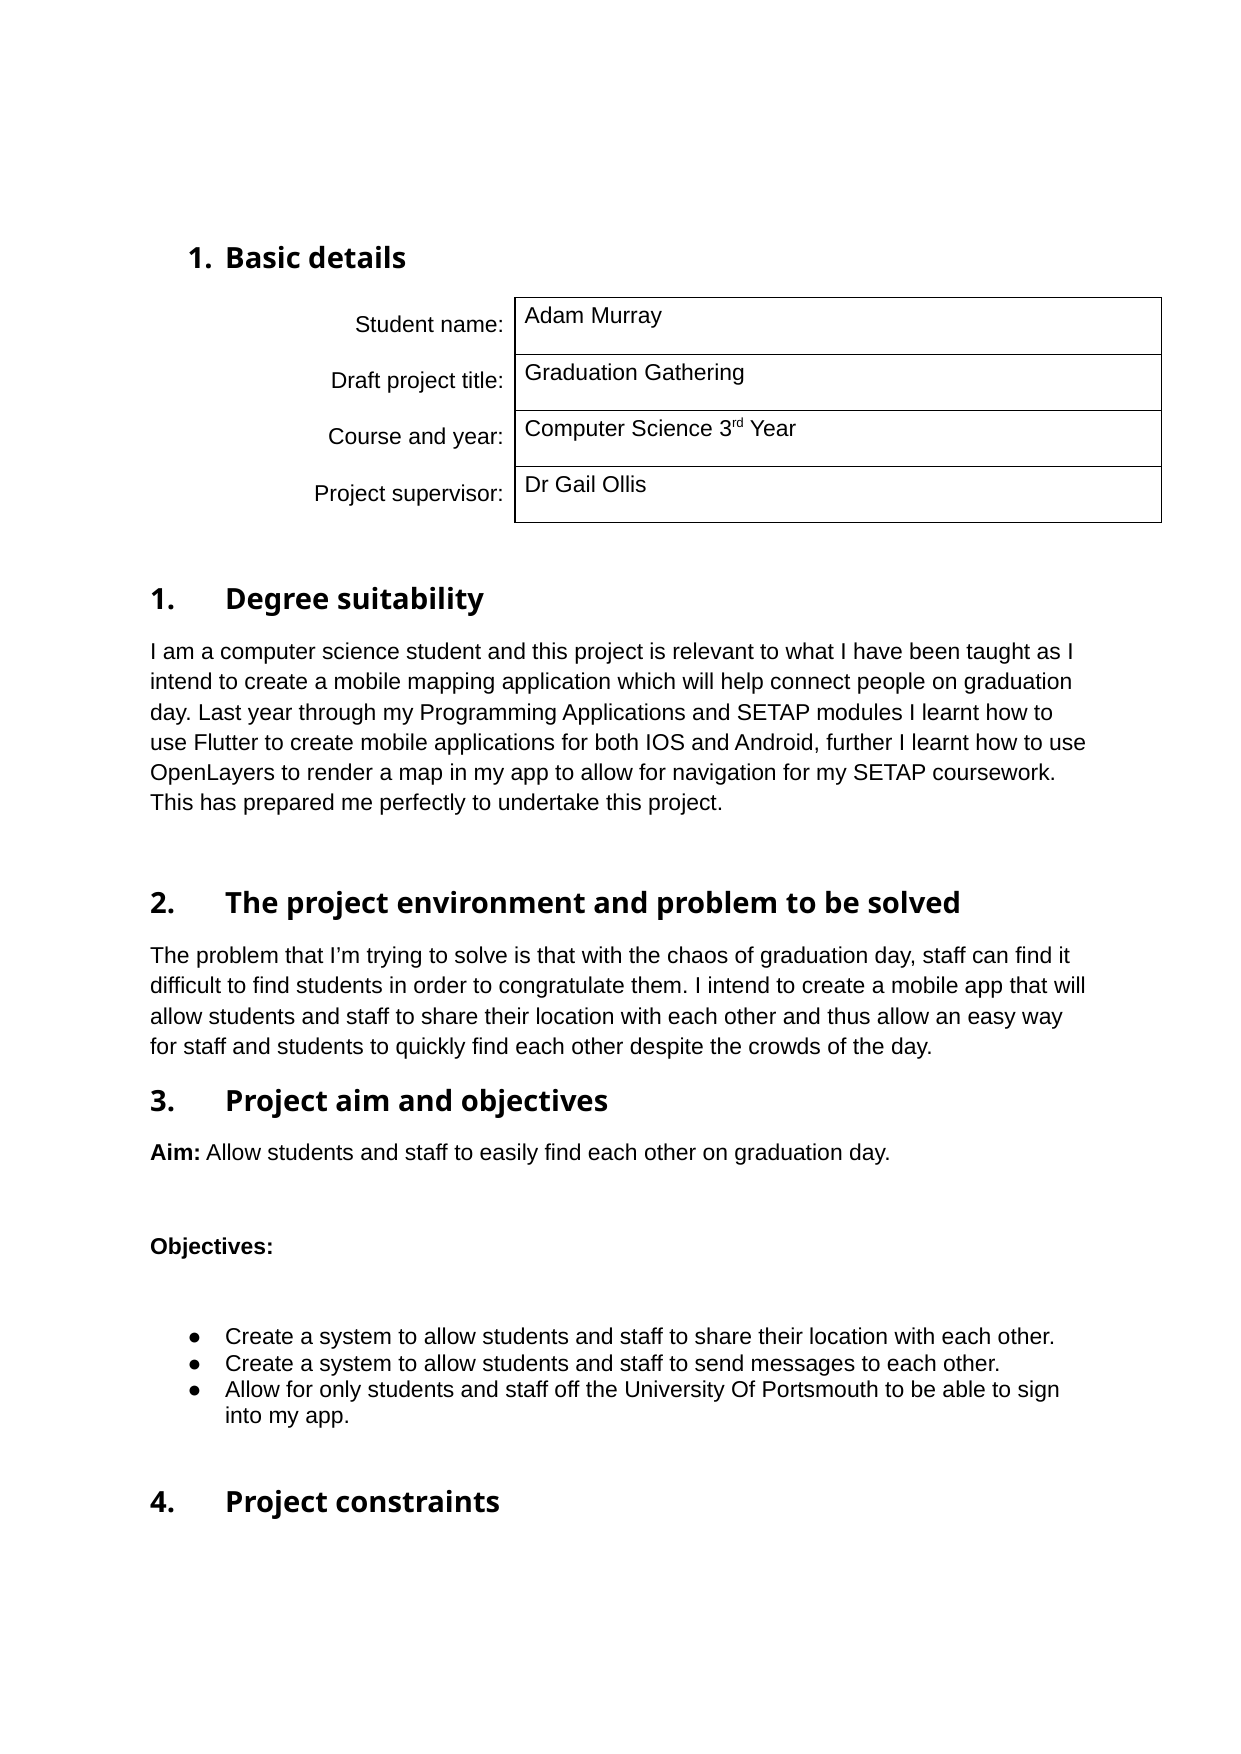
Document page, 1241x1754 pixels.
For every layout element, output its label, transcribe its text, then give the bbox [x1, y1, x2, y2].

text Objectives: [150, 1233, 1090, 1259]
text The problem that I’m trying to solve is that with the chaos of graduation day, staff can find it difficult to find students in order to congratulate them. I intend to create a mobile app that will allow students and staff to share their location with each other and thus allow an easy way for staff and students to quickly find each other despite the crowds of the day. [150, 942, 1090, 1059]
list The project environment and problem to be solved [150, 883, 1090, 922]
table_cell Course and year: [224, 410, 514, 466]
text I am a computer science student and this project is relevant to what I have been taught as I intend to create a mobile mapping application which will help connect people on graduation day. Last year through my Programming Applications and SETAP modules I learnt how to use Flutter to create mobile applications for both IOS and Android, further I learnt how to use OpenLayers to render a map in my app to allow for navigation for my SETAP coursework. This has prepared me perfectly to undertake this project. [150, 638, 1090, 815]
table_cell Dr Gail Ollis [516, 467, 1161, 522]
table_cell Computer Science 3rd Year [516, 411, 1161, 466]
text Aim: Allow students and staff to easily find each other on graduation day. [150, 1139, 1090, 1166]
table_header Adam Murray [516, 298, 1161, 353]
list Allow for only students and staff off the University Of Portsmouth to be able to sign into my app. [187, 1376, 1090, 1429]
table_cell Graduation Gathering [516, 355, 1161, 410]
list Create a system to allow students and staff to send messages to each other. [187, 1349, 1090, 1376]
table_header Student name: [224, 297, 514, 353]
table_cell Project supervisor: [224, 466, 514, 522]
list Project aim and objectives [150, 1080, 1090, 1119]
list Basic details [187, 238, 1090, 277]
table_cell Draft project title: [224, 354, 514, 410]
list Degree suitability [150, 578, 1090, 618]
list Project constraints [150, 1481, 1090, 1521]
list Create a system to allow students and staff to share their location with each other. [187, 1323, 1090, 1349]
